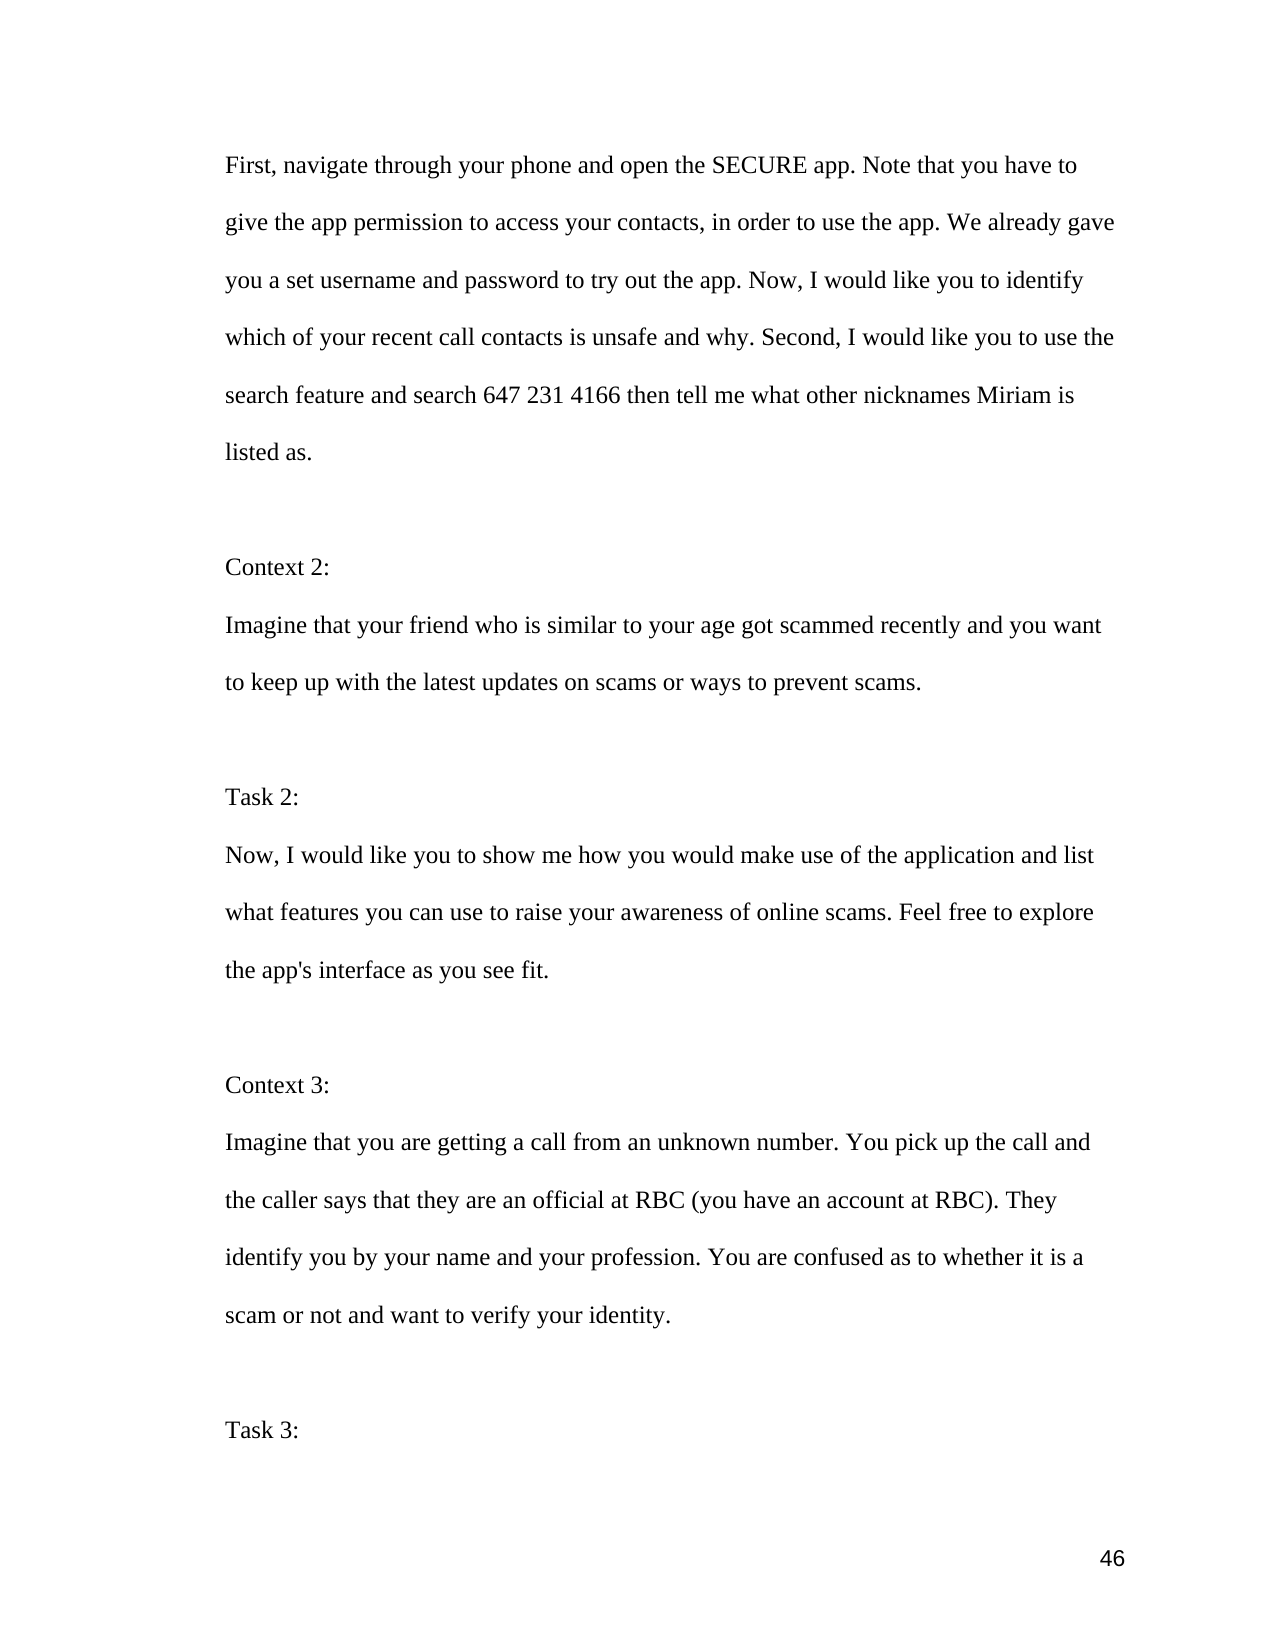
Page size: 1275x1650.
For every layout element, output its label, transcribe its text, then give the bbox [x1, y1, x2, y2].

text Imagine that your friend who is similar to your age got scammed recently and you want to keep up with the latest updates on scams or ways to prevent scams. [225, 610, 1125, 696]
text Imagine that you are getting a call from an unknown number. You pick up the call and the caller says that they are an official at RBC (you have an account at RBC). They identify you by your name and your profession. You are confused as to whether it is a scam or not and want to verify your identity. [225, 1127, 1125, 1329]
text Context 2: [225, 552, 1125, 581]
text Task 3: [225, 1415, 1125, 1444]
text Task 2: [225, 782, 1125, 811]
text Now, I would like you to show me how you would make use of the application and list what features you can use to raise your awareness of online scams. Feel free to explore the app's interface as you see fit. [225, 840, 1125, 984]
text First, navigate through your phone and open the SECURE app. Note that you have to give the app permission to access your contacts, in order to use the app. We already gave you a set username and password to try out the app. Now, I would like you to identify which of your recent call contacts is unsafe and why. Second, I would like you to use the search feature and search 647 231 4166 then tell me what other nicknames Miriam is listed as. [225, 150, 1125, 466]
text Context 3: [225, 1070, 1125, 1099]
